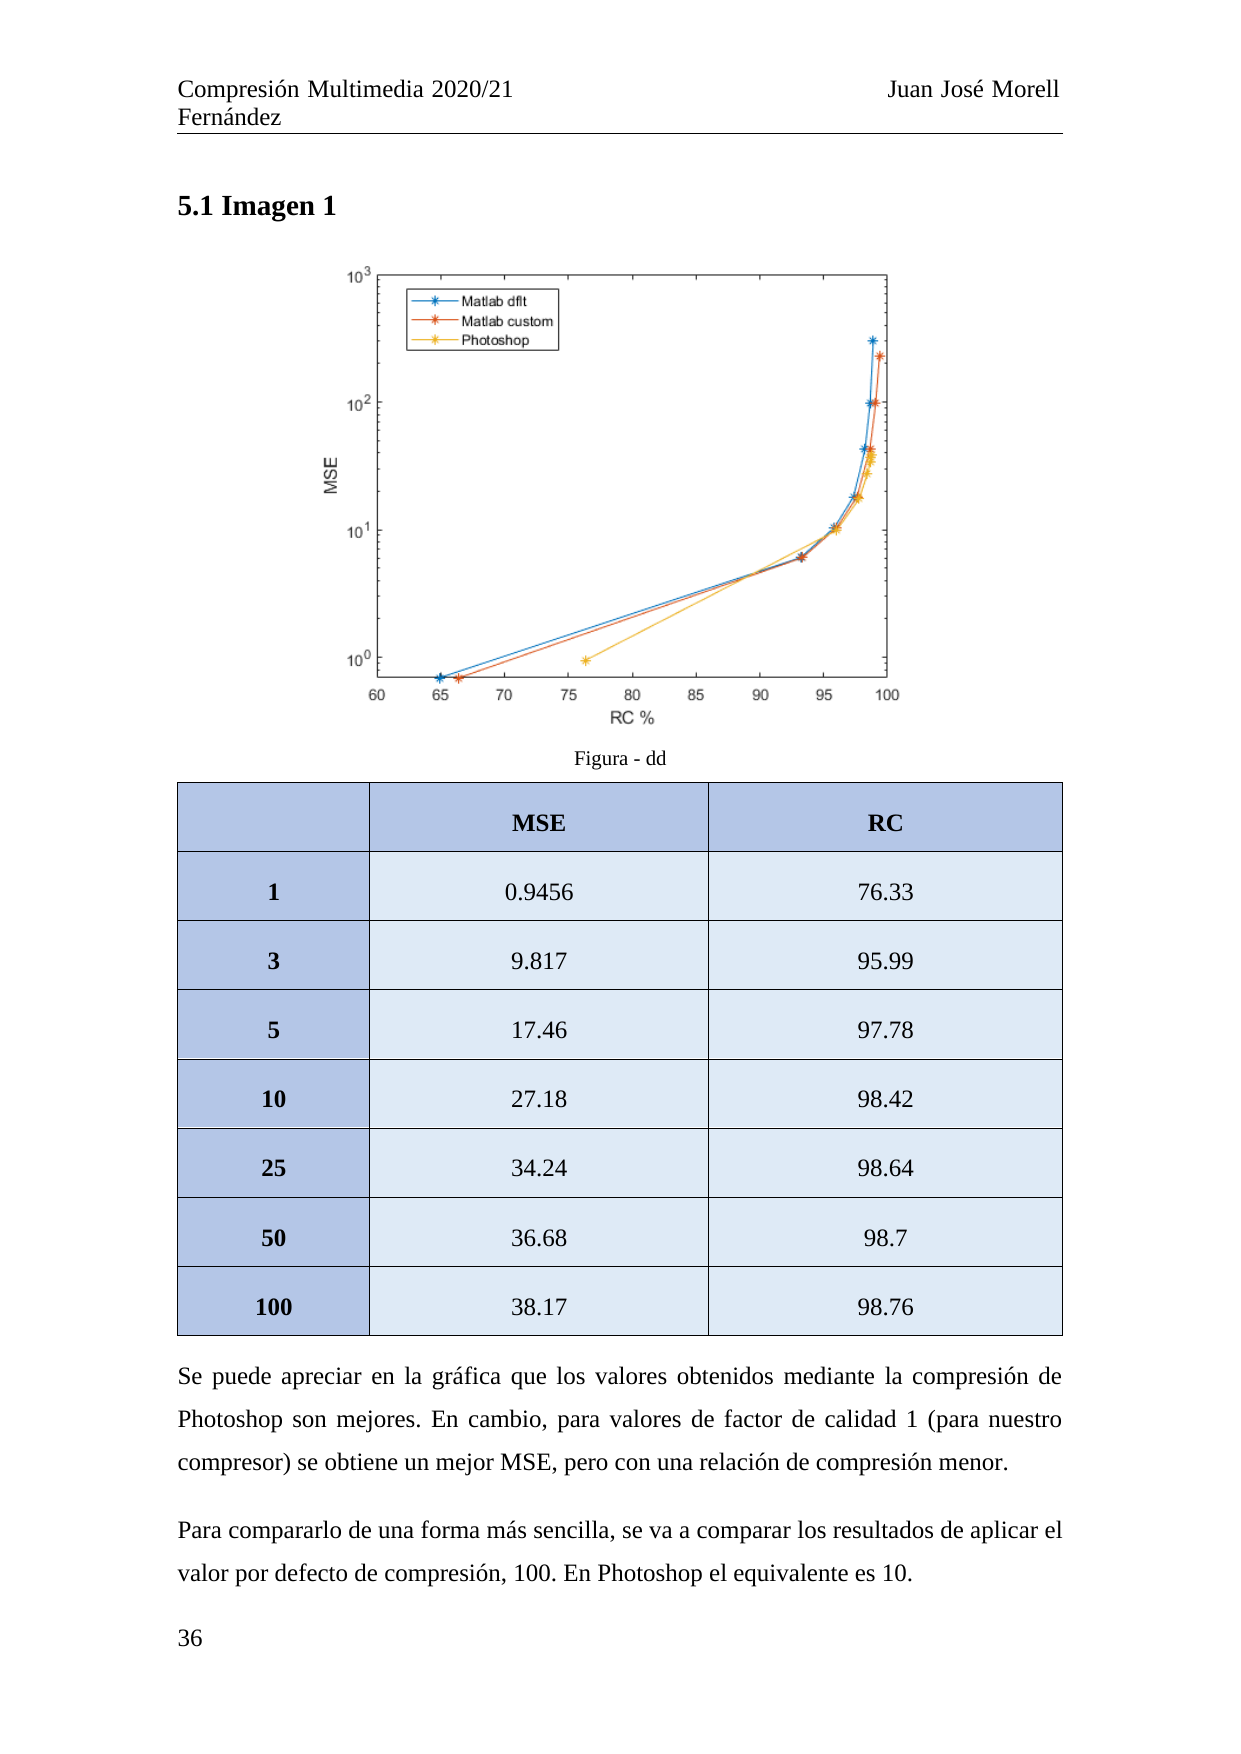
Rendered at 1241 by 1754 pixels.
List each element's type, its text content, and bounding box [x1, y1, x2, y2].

table_cell 34.24 [370, 1129, 708, 1197]
table_cell 98.76 [709, 1267, 1062, 1335]
table_cell 98.64 [709, 1129, 1062, 1197]
table_cell 5 [178, 990, 369, 1058]
table_cell 3 [178, 921, 369, 989]
text Se puede apreciar en la gráfica que los valores obtenidos mediante la compresión de Photoshop son mejores. En cambio, para valores de factor de calidad 1 (para nuestro compresor) se obtiene un mejor MSE, pero con una relación de compresión menor. [177, 1361, 1063, 1476]
table_cell 1 [178, 852, 369, 920]
table_cell 38.17 [370, 1267, 708, 1335]
table_header [178, 783, 369, 851]
table_cell 17.46 [370, 990, 708, 1058]
table_cell 95.99 [709, 921, 1062, 989]
table_cell 0.9456 [370, 852, 708, 920]
table_cell 36.68 [370, 1198, 708, 1266]
table_cell 98.7 [709, 1198, 1062, 1266]
table_header MSE [370, 783, 708, 851]
table_cell 97.78 [709, 990, 1062, 1058]
text Figura - dd [177, 746, 1063, 770]
table_cell 9.817 [370, 921, 708, 989]
table_cell 10 [178, 1060, 369, 1127]
table_cell 50 [178, 1198, 369, 1266]
table_cell 25 [178, 1129, 369, 1197]
text Para compararlo de una forma más sencilla, se va a comparar los resultados de aplicar el valor por defecto de compresión, 100. En Photoshop el equivalente es 10. [177, 1515, 1063, 1587]
subtitle 5.1 Imagen 1 [177, 188, 1063, 222]
table_cell 98.42 [709, 1060, 1062, 1127]
table_cell 27.18 [370, 1060, 708, 1127]
table_header RC [709, 783, 1062, 851]
table_cell 100 [178, 1267, 369, 1335]
table_cell 76.33 [709, 852, 1062, 920]
picture [291, 238, 949, 732]
